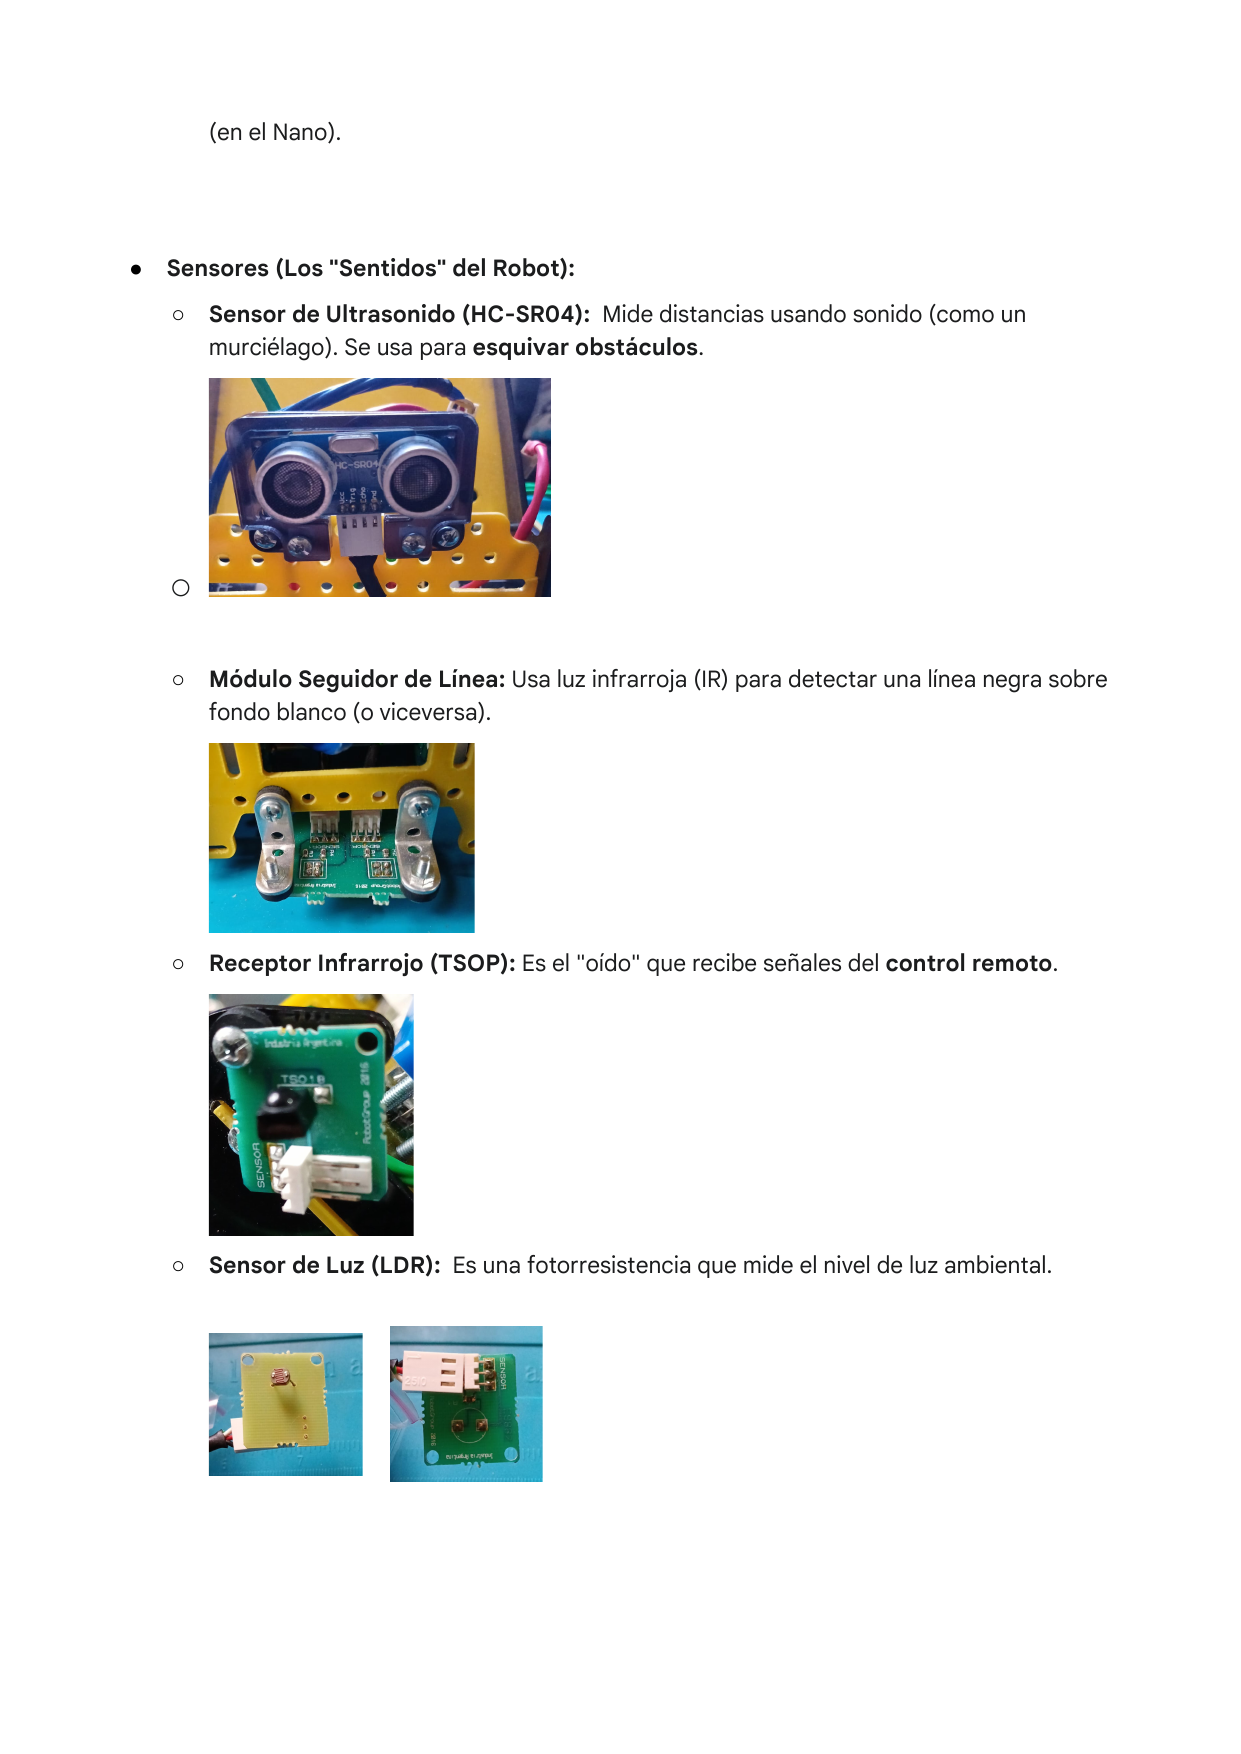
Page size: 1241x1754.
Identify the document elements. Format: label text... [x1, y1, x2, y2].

list Sensor de Ultrasonido (HC-SR04): Mide distancias usando sonido (como un murciélago). Se usa para esquivar obstáculos. [171, 300, 1122, 362]
list Sensor de Luz (LDR): Es una fotorresistencia que mide el nivel de luz ambiental. [171, 1252, 1122, 1280]
picture [390, 1326, 543, 1482]
picture [208, 743, 475, 933]
picture [208, 378, 551, 597]
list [171, 118, 1122, 147]
list Módulo Seguidor de Línea: Usa luz infrarroja (IR) para detectar una línea negra sobre fondo blanco (o viceversa). [171, 665, 1122, 727]
picture [208, 1333, 363, 1476]
list Sensores (Los "Sentidos" del Robot): [129, 254, 1122, 283]
list Receptor Infrarrojo (TSOP): Es el "oído" que recibe señales del control remoto. [171, 949, 1122, 978]
picture [208, 994, 414, 1236]
